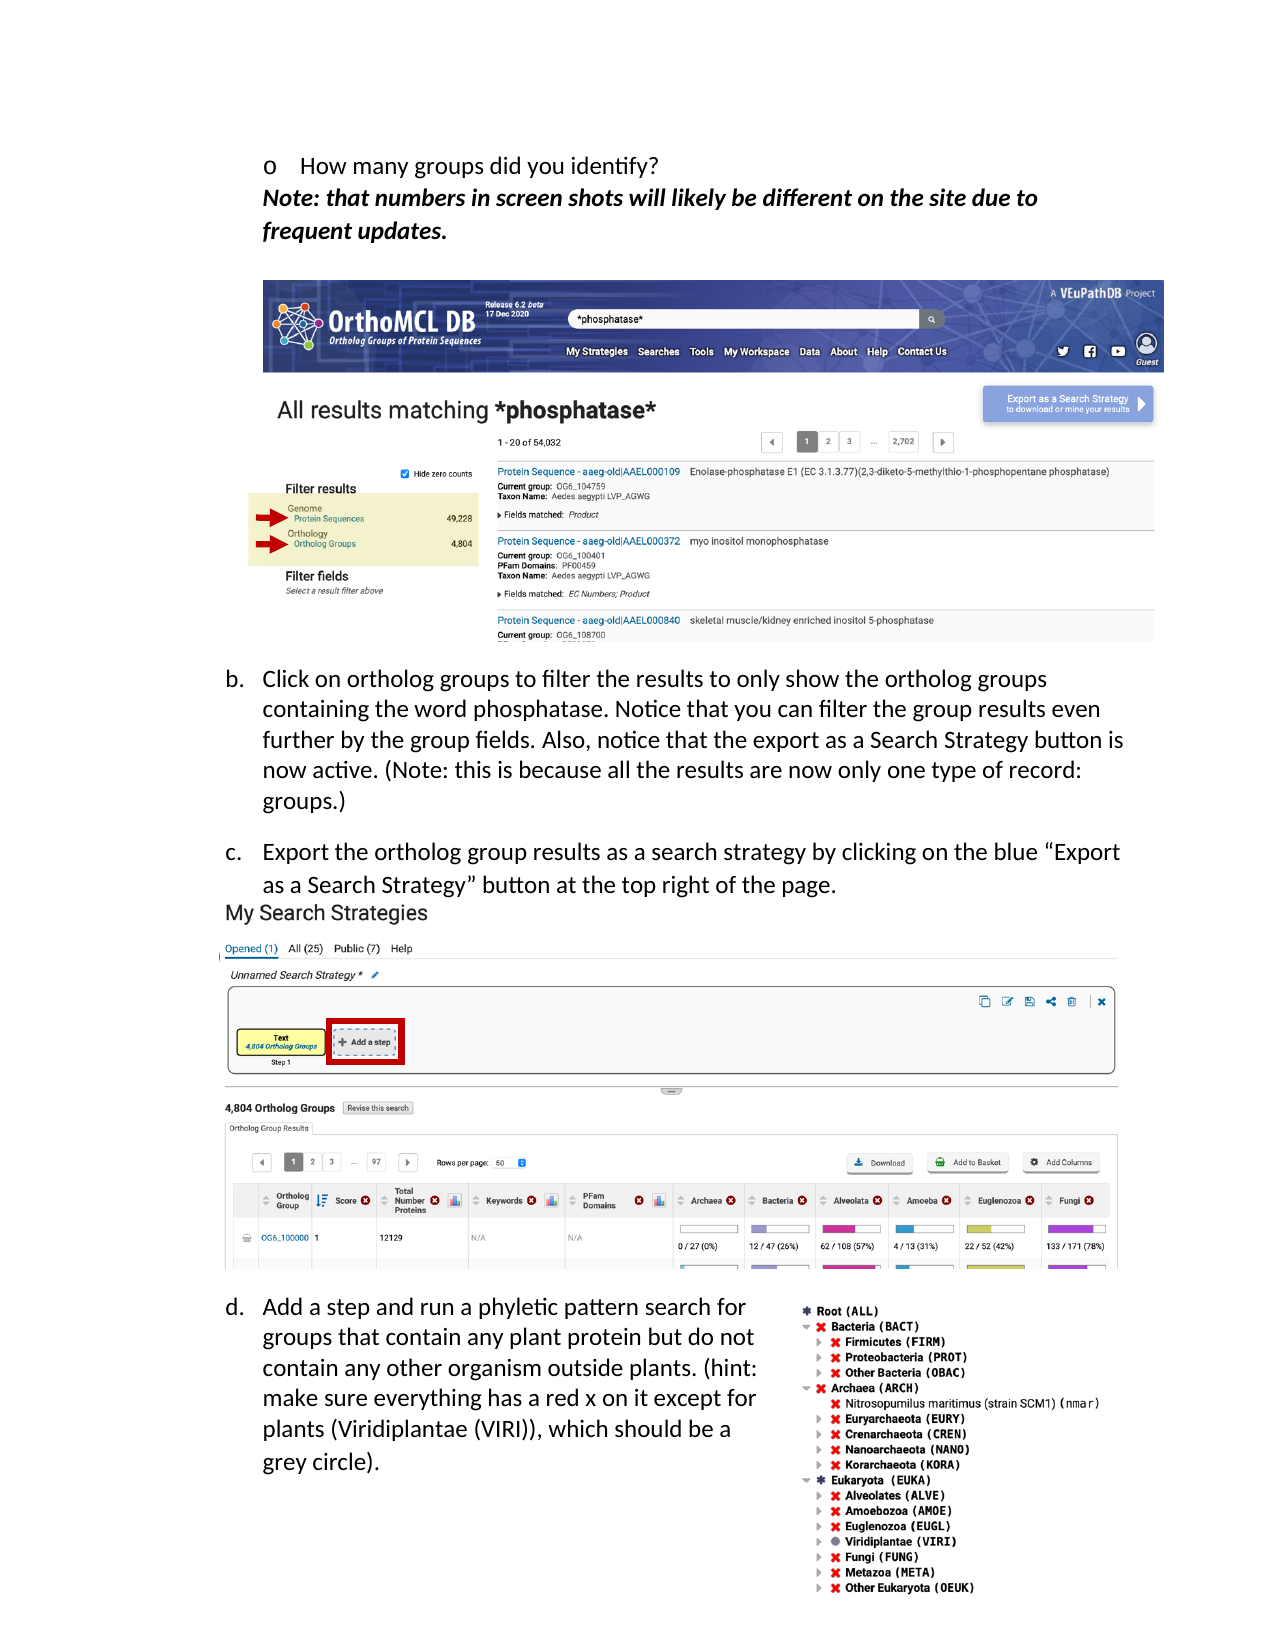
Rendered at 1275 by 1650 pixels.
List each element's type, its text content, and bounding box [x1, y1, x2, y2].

list Export the ortholog group results as a search strategy by clicking on the blue “Export as a Search Strategy” button at the top right of the page. [225, 836, 1125, 901]
list How many groups did you identify? [262, 150, 1125, 182]
picture [263, 280, 1164, 642]
text Note: that numbers in screen shots will likely be different on the site due to frequent updates. [262, 182, 1125, 246]
picture [211, 900, 1121, 1269]
picture [791, 1300, 1112, 1599]
